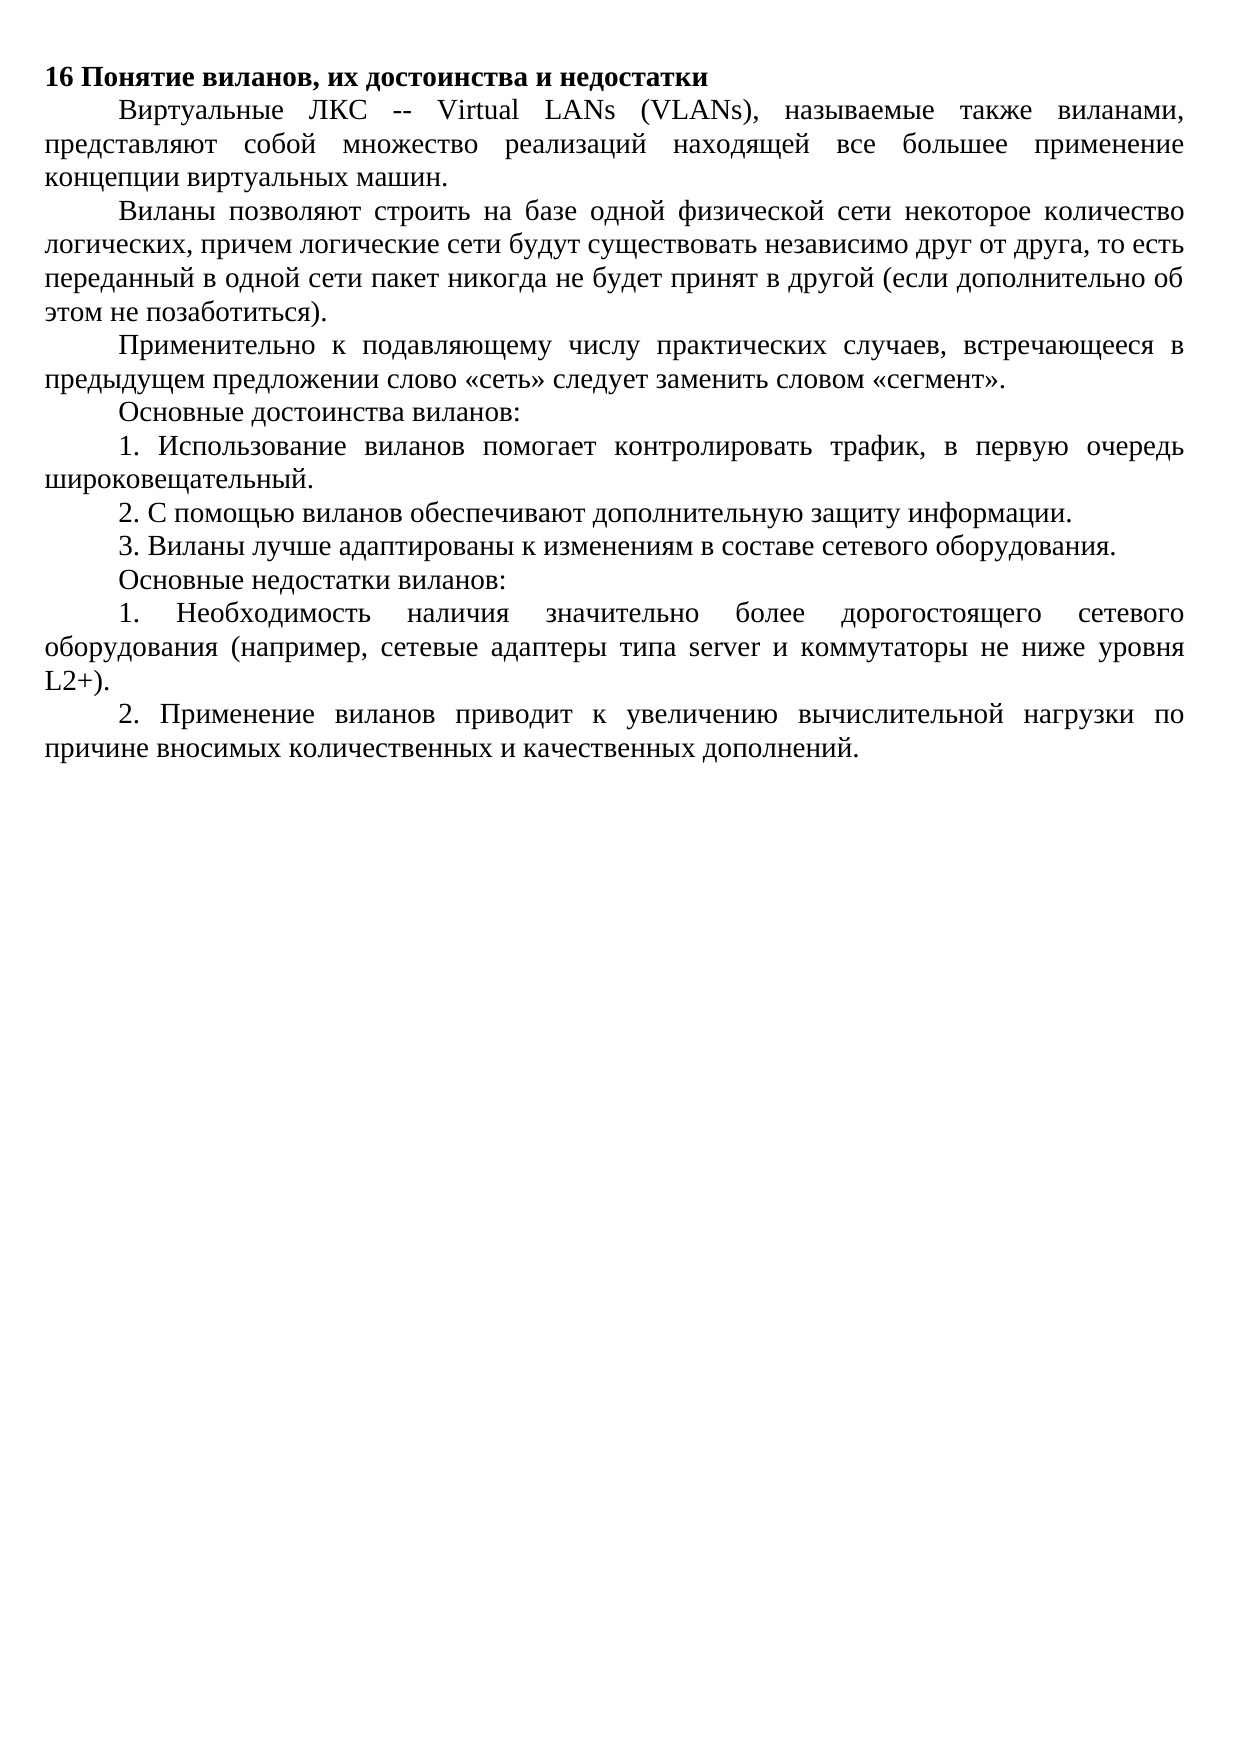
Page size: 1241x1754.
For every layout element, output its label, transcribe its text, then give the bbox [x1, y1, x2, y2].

text 3. Виланы лучше адаптированы к изменениям в составе сетевого оборудования. [44, 528, 1185, 562]
text Основные достоинства виланов: [44, 394, 1185, 428]
text 2. Применение виланов приводит к увеличению вычислительной нагрузки по причине вносимых количественных и качественных дополнений. [44, 696, 1185, 763]
text Применительно к подавляющему числу практических случаев, встречающееся в предыдущем предложении слово «сеть» следует заменить словом «сегмент». [44, 327, 1185, 394]
text Виланы позволяют строить на базе одной физической сети некоторое количество логических, причем логические сети будут существовать независимо друг от друга, то есть переданный в одной сети пакет никогда не будет принят в другой (если дополнительно об этом не позаботиться). [44, 193, 1185, 327]
text 1. Использование виланов помогает контролировать трафик, в первую очередь широковещательный. [44, 428, 1185, 495]
text Основные недостатки виланов: [44, 562, 1185, 596]
text Виртуальные ЛКС -- Virtual LANs (VLANs), называемые также виланами, представляют собой множество реализаций находящей все большее применение концепции виртуальных машин. [44, 92, 1185, 193]
text 2. С помощью виланов обеспечивают дополнительную защиту информации. [44, 495, 1185, 528]
subtitle 16 Понятие виланов, их достоинства и недостатки [44, 59, 1185, 92]
text 1. Необходимость наличия значительно более дорогостоящего сетевого оборудования (например, сетевые адаптеры типа server и коммутаторы не ниже уровня L2+). [44, 596, 1185, 696]
